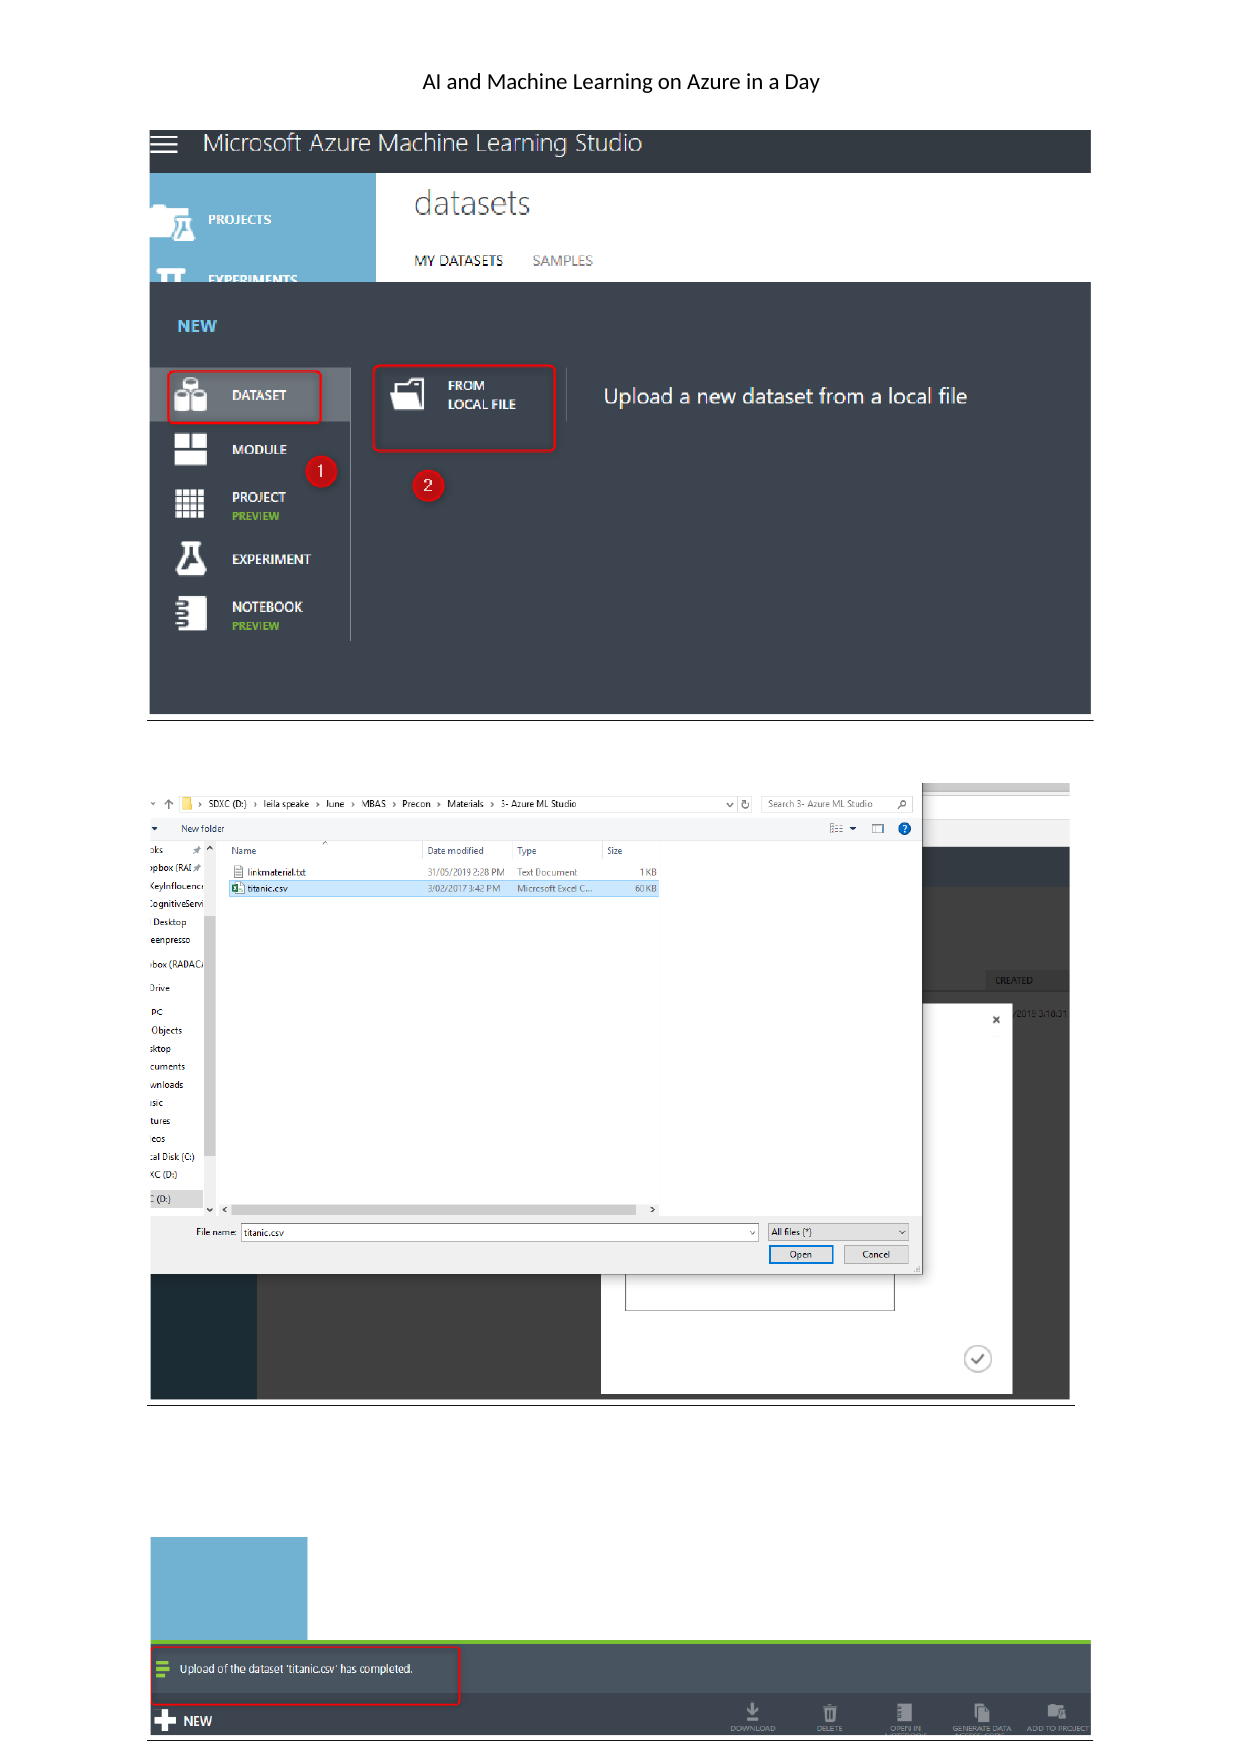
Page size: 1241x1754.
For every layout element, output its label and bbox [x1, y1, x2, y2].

picture [147, 1537, 1094, 1741]
picture [147, 783, 1075, 1406]
picture [147, 130, 1094, 721]
